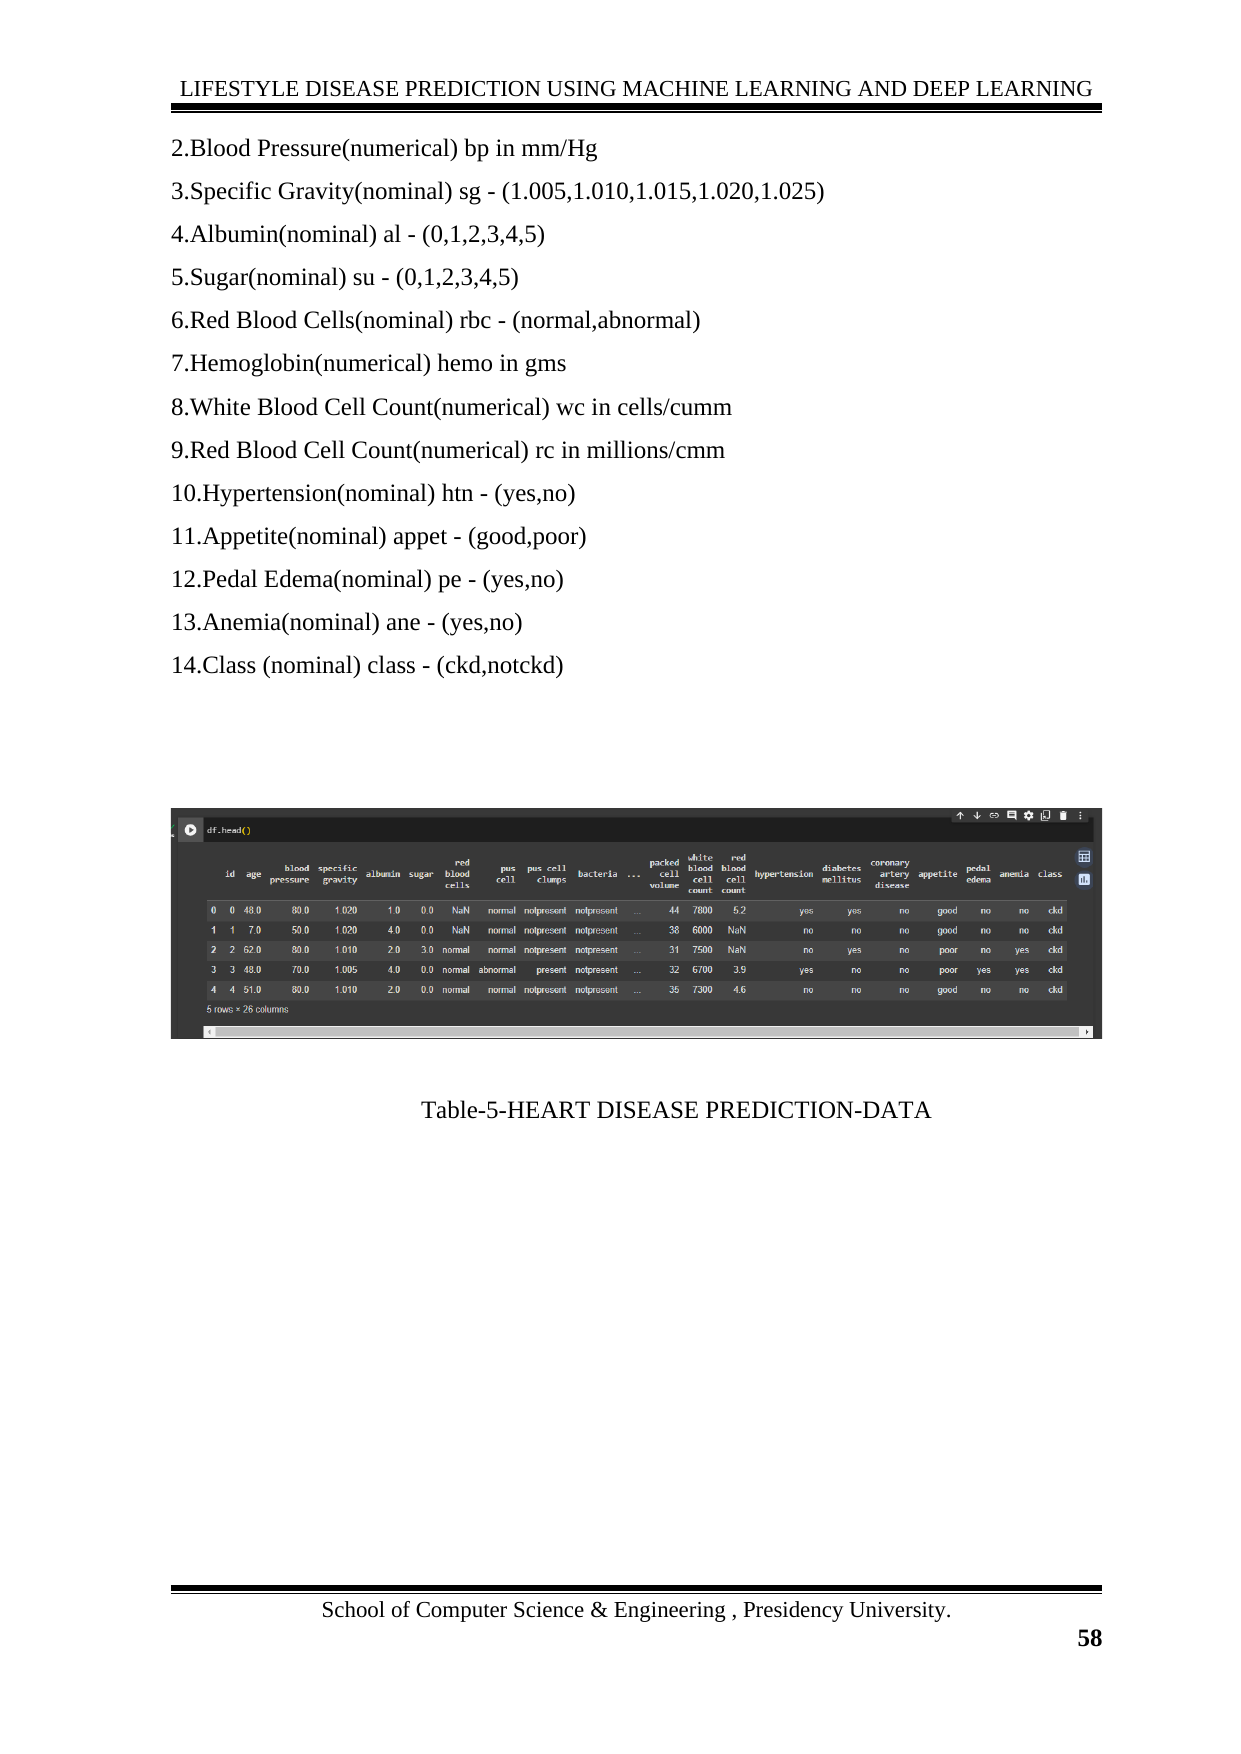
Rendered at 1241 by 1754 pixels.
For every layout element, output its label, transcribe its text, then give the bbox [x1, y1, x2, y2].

text 8.White Blood Cell Count(numerical) wc in cells/cumm [171, 392, 1102, 420]
text 14.Class (nominal) class - (ckd,notckd) [171, 650, 1102, 679]
text 3.Specific Gravity(nominal) sg - (1.005,1.010,1.015,1.020,1.025) [171, 176, 1102, 205]
text 13.Anemia(nominal) ane - (yes,no) [171, 607, 1102, 636]
text 10.Hypertension(nominal) htn - (yes,no) [171, 478, 1102, 507]
text 12.Pedal Edema(nominal) pe - (yes,no) [171, 564, 1102, 593]
text 9.Red Blood Cell Count(numerical) rc in millions/cmm [171, 435, 1102, 463]
text 7.Hemoglobin(numerical) hemo in gms [171, 348, 1102, 377]
text 5.Sugar(nominal) su - (0,1,2,3,4,5) [171, 262, 1102, 291]
text 4.Albumin(nominal) al - (0,1,2,3,4,5) [171, 219, 1102, 248]
text Table-5-HEART DISEASE PREDICTION-DATA [171, 1095, 1102, 1124]
text 11.Appetite(nominal) appet - (good,poor) [171, 521, 1102, 550]
text 6.Red Blood Cells(nominal) rbc - (normal,abnormal) [171, 305, 1102, 334]
picture [170, 808, 1103, 1039]
text 2.Blood Pressure(numerical) bp in mm/Hg [171, 133, 1102, 162]
